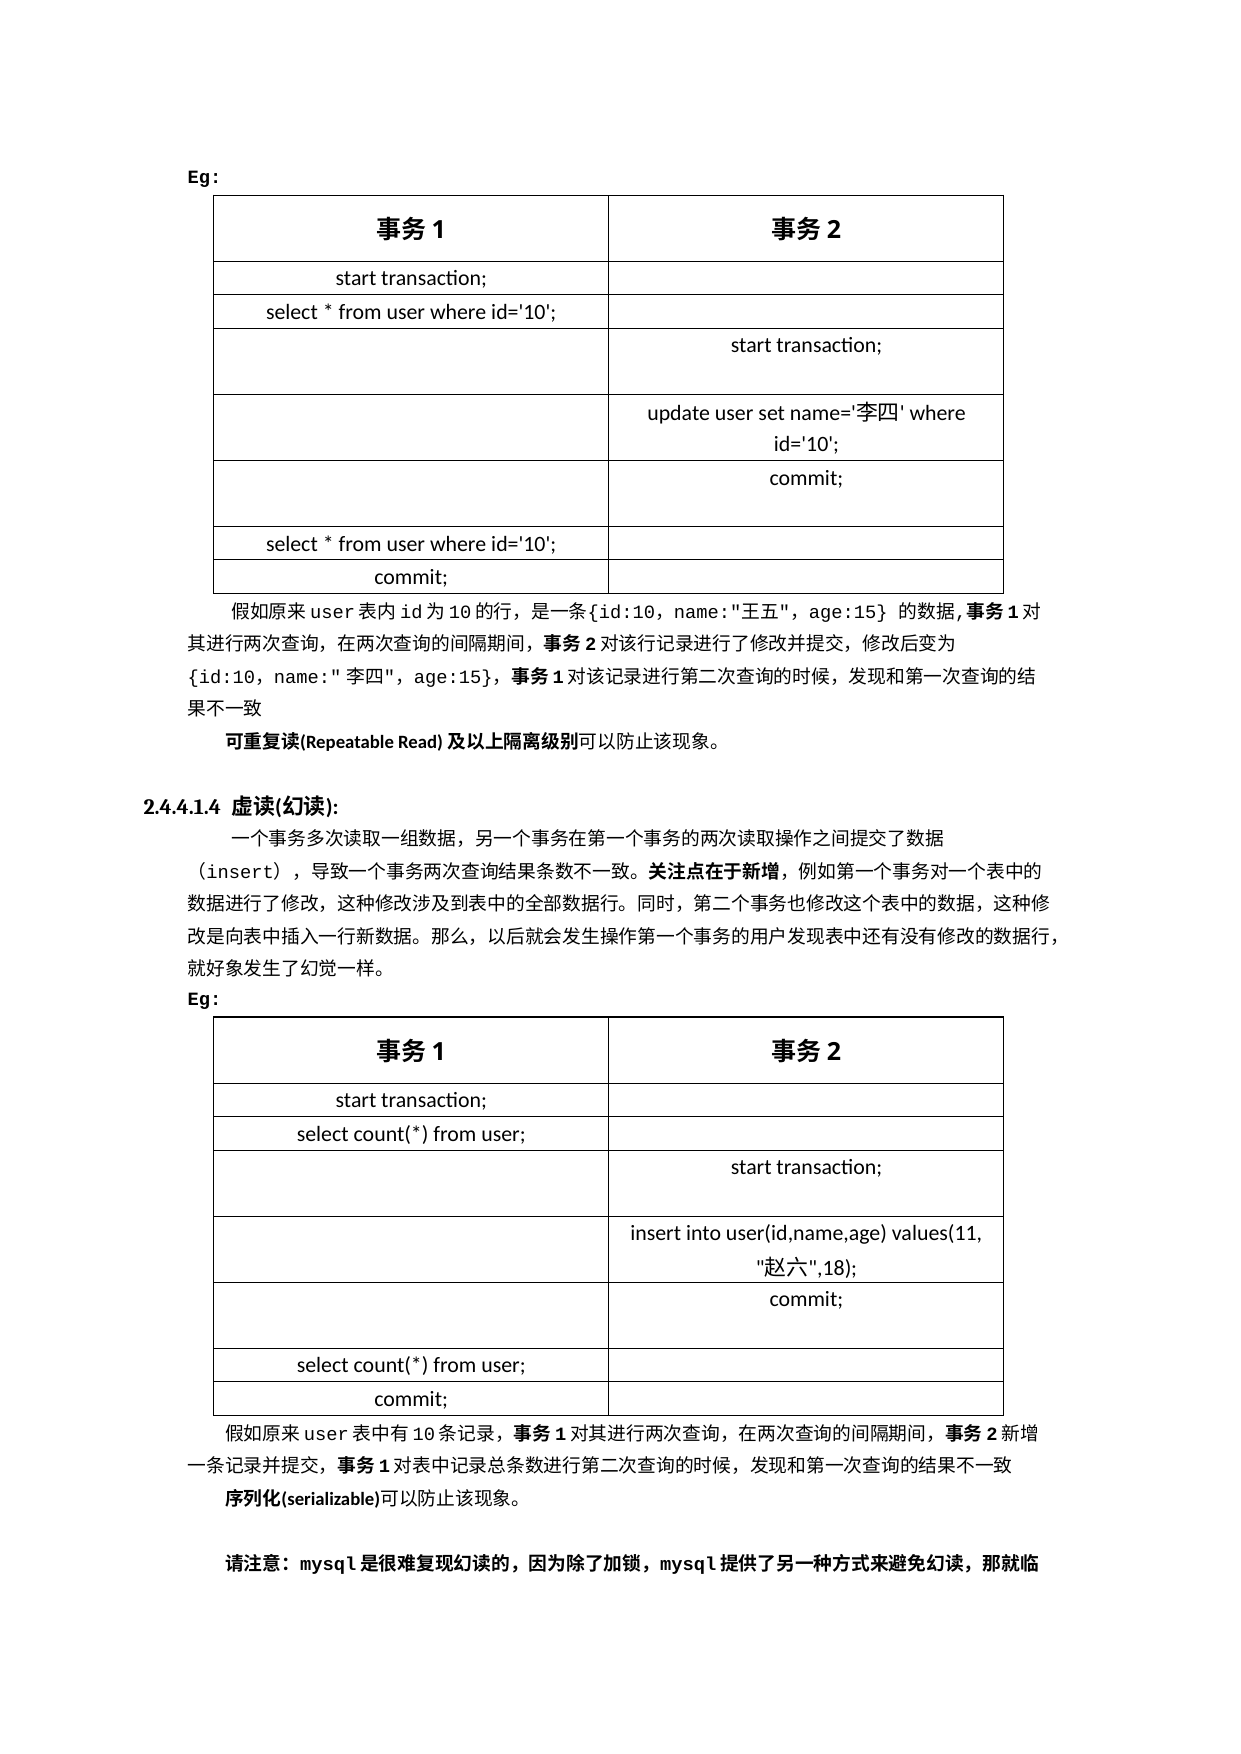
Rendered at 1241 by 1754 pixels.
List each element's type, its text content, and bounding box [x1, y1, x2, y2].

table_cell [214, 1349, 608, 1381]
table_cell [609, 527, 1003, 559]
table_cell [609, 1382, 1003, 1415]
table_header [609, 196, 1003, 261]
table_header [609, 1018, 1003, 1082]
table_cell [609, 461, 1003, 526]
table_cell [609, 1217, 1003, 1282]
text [187, 1546, 1053, 1578]
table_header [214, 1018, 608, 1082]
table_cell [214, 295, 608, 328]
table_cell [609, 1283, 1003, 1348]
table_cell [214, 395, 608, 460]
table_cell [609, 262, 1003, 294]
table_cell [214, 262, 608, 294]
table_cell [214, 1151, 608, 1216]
list 序列化(serializable)可以防止该现象。 [225, 1481, 1053, 1513]
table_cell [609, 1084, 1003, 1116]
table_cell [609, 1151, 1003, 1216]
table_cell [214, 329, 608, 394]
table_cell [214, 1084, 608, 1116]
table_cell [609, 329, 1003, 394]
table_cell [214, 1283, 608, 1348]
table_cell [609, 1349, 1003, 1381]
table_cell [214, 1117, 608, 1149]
text 虚读(幻读): [143, 789, 1053, 821]
text 假如原来user表内id为10的行，是一条{id:10，name:"王五"，age:15} 的数据,事务1对其进行两次查询，在两次查询的间隔期间，事务2对该行记录进行了修改并提交，修改后变为 {id:10，name:" 李四"，age:15}，事务1对该记录进行第二次查询的时候，发现和第一次查询的结果不一致 [187, 594, 1053, 724]
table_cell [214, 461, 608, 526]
text 假如原来user表中有10条记录，事务1对其进行两次查询，在两次查询的间隔期间，事务2新增一条记录并提交，事务1对表中记录总条数进行第二次查询的时候，发现和第一次查询的结果不一致 [187, 1416, 1053, 1481]
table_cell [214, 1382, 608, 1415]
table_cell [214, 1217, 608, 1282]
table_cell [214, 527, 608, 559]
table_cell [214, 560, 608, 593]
list 可重复读(Repeatable Read) 及以上隔离级别可以防止该现象。 [225, 724, 1053, 756]
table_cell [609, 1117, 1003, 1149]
text Eg: [187, 984, 1053, 1016]
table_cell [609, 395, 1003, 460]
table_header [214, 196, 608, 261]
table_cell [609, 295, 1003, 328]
text Eg: [187, 162, 1053, 194]
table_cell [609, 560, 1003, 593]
list 一个事务多次读取一组数据，另一个事务在第一个事务的两次读取操作之间提交了数据（insert），导致一个事务两次查询结果条数不一致。关注点在于新增，例如第一个事务对一个表中的数据进行了修改，这种修改涉及到表中的全部数据行。同时，第二个事务也修改这个表中的数据，这种修改是向表中插入一行新数据。那么，以后就会发生操作第一个事务的用户发现表中还有没有修改的数据行，就好象发生了幻觉一样。 [187, 821, 1053, 984]
